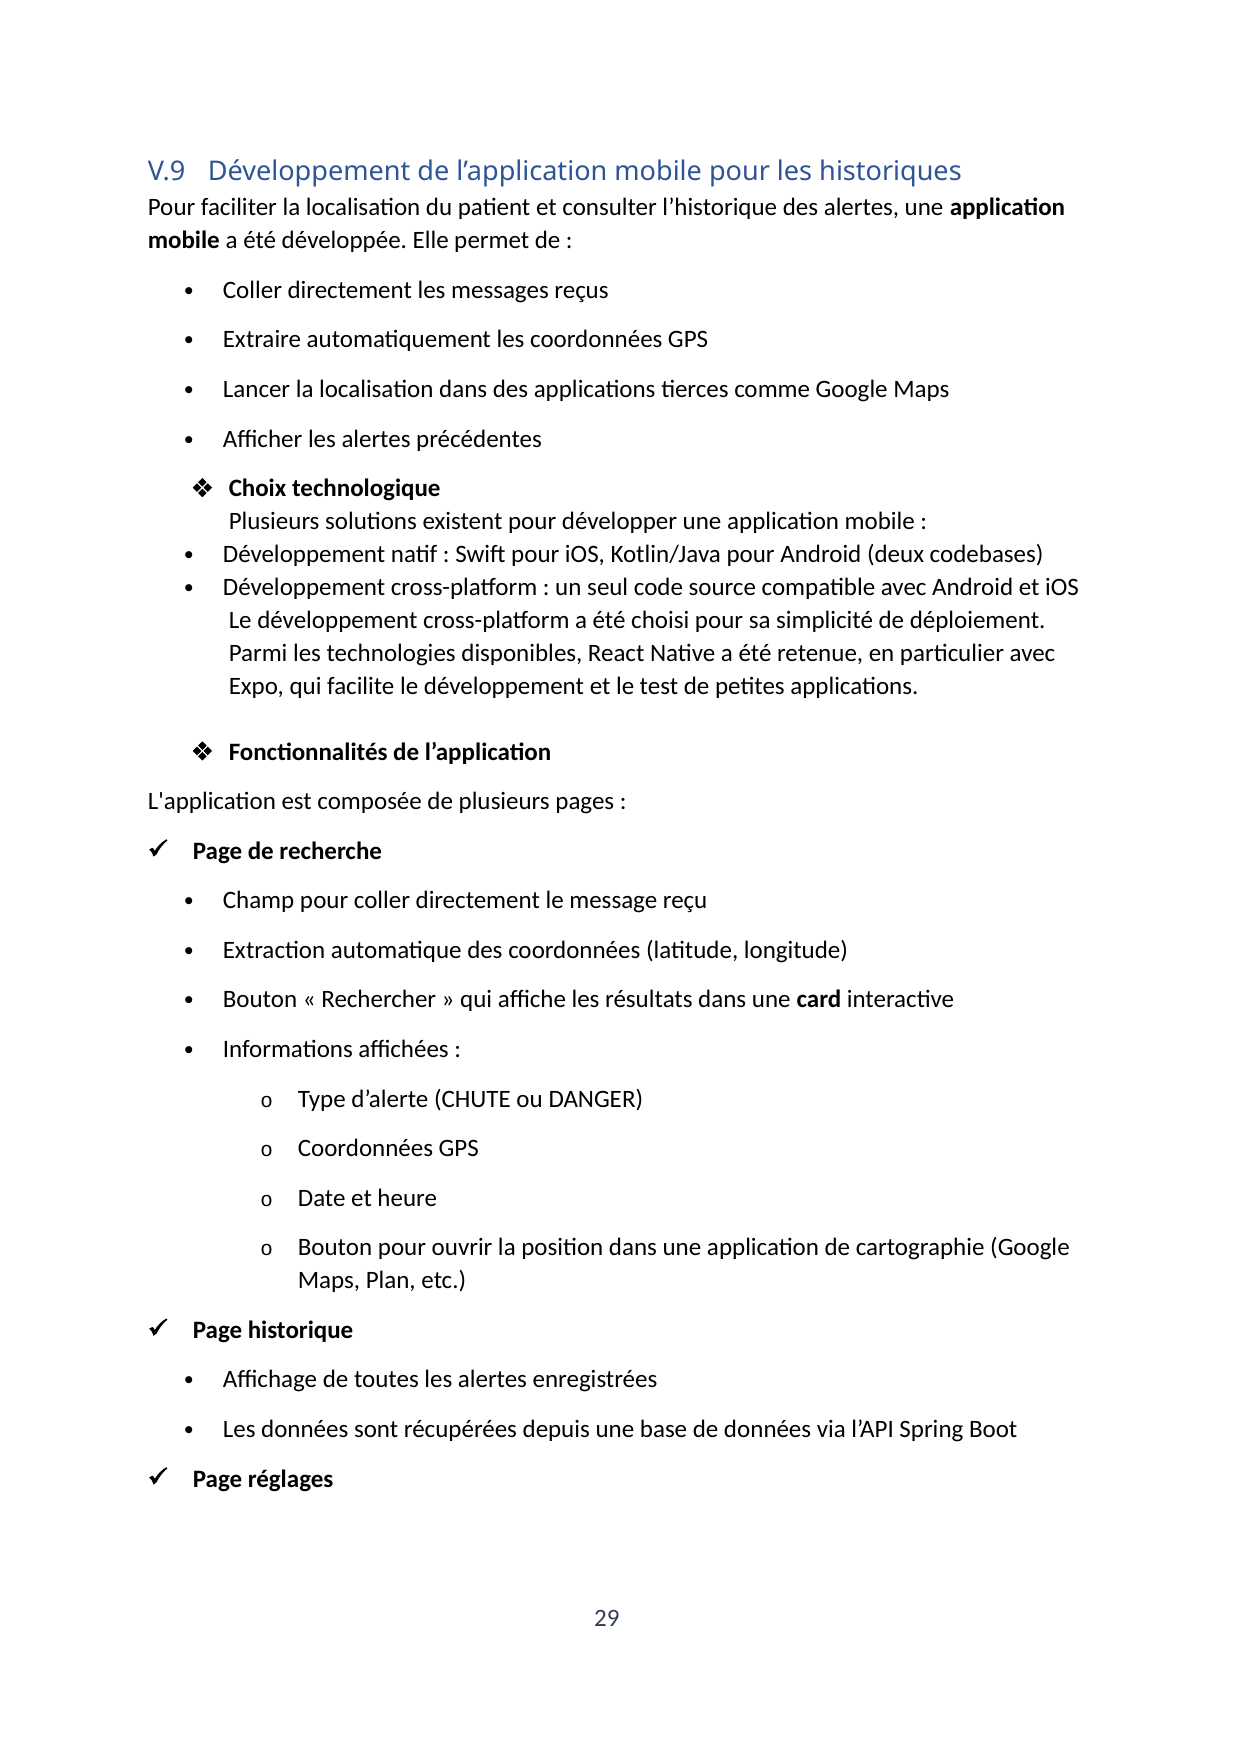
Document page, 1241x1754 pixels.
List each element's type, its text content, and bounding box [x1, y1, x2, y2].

list Champ pour coller directement le message reçu [185, 884, 1093, 915]
list Date et heure [260, 1182, 1093, 1212]
list Extraire automatiquement les coordonnées GPS [185, 324, 1093, 354]
list Développement cross-platform : un seul code source compatible avec Android et iOS [185, 571, 1093, 602]
list Affichage de toutes les alertes enregistrées [185, 1364, 1093, 1394]
list Bouton pour ouvrir la position dans une application de cartographie (Google Maps, Plan, etc.) [260, 1232, 1093, 1295]
list Le développement cross-platform a été choisi pour sa simplicité de déploiement. Parmi les technologies disponibles, React Native a été retenue, en particulier avec Expo, qui facilite le développement et le test de petites applications. [228, 604, 1093, 700]
list Extraction automatique des coordonnées (latitude, longitude) [185, 934, 1093, 964]
text Pour faciliter la localisation du patient et consulter l’historique des alertes, une application mobile a été développée. Elle permet de : [148, 192, 1093, 255]
list Coller directement les messages reçus [185, 274, 1093, 304]
list Bouton « Rechercher » qui affiche les résultats dans une card interactive [185, 984, 1093, 1014]
list Fonctionnalités de l’application [191, 736, 1093, 766]
list Afficher les alertes précédentes [185, 423, 1093, 453]
list Développement natif : Swift pour iOS, Kotlin/Java pour Android (deux codebases) [185, 538, 1093, 569]
list Plusieurs solutions existent pour développer une application mobile : [228, 505, 1093, 536]
list Page historique [148, 1314, 1093, 1344]
list Type d’alerte (CHUTE ou DANGER) [260, 1083, 1093, 1113]
list Lancer la localisation dans des applications tierces comme Google Maps [185, 373, 1093, 404]
text L'application est composée de plusieurs pages : [148, 785, 1093, 816]
list Coordonnées GPS [260, 1132, 1093, 1163]
list Informations affichées : [185, 1033, 1093, 1064]
list Choix technologique [191, 472, 1093, 503]
subtitle Développement de l’application mobile pour les historiques [148, 152, 1093, 189]
list Page de recherche [148, 835, 1093, 865]
list Page réglages [148, 1463, 1093, 1493]
list Les données sont récupérées depuis une base de données via l’API Spring Boot [185, 1413, 1093, 1444]
